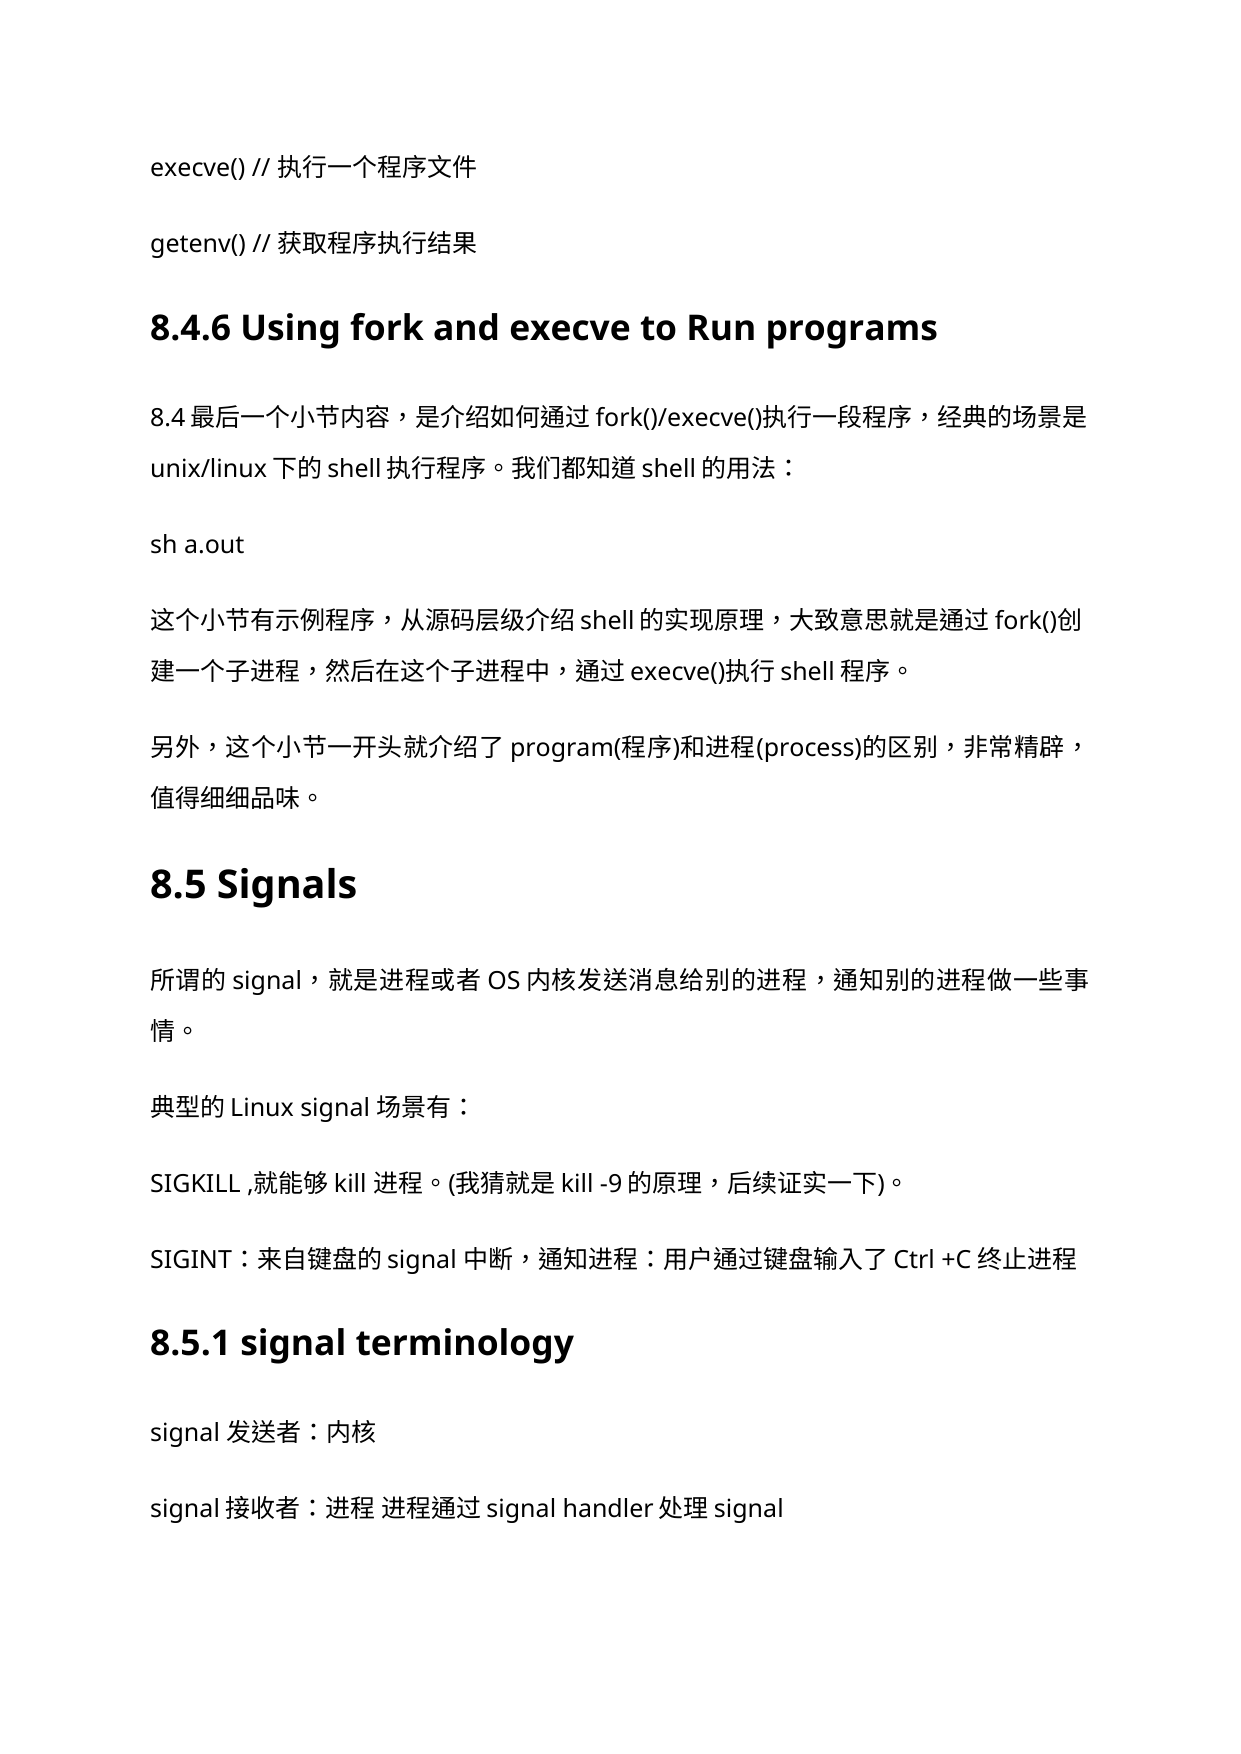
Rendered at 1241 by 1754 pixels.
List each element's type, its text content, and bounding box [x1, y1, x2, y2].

text execve() // 执行一个程序文件 [150, 150, 1090, 184]
text 8.4最后一个小节内容，是介绍如何通过fork()/execve()执行一段程序，经典的场景是unix/linux下的shell执行程序。我们都知道shell的用法： [150, 399, 1090, 484]
text 这个小节有示例程序，从源码层级介绍shell的实现原理，大致意思就是通过fork()创建一个子进程，然后在这个子进程中，通过execve()执行shell程序。 [150, 602, 1090, 688]
text SIGKILL ,就能够kill 进程。(我猜就是kill -9的原理，后续证实一下)。 [150, 1166, 1090, 1200]
text getenv() // 获取程序执行结果 [150, 226, 1090, 260]
subtitle 8.5.1 signal terminology [150, 1318, 1090, 1366]
subtitle 8.4.6 Using fork and execve to Run programs [150, 302, 1090, 350]
text signal接收者：进程 进程通过signal handler处理signal [150, 1491, 1090, 1525]
text SIGINT：来自键盘的signal 中断，通知进程：用户通过键盘输入了Ctrl +C 终止进程 [150, 1242, 1090, 1276]
text sh a.out [150, 526, 1090, 561]
subtitle 8.5 Signals [150, 857, 1090, 911]
text 另外，这个小节一开头就介绍了program(程序)和进程(process)的区别，非常精辟，值得细细品味。 [150, 729, 1090, 815]
text 典型的Linux signal 场景有： [150, 1090, 1090, 1124]
text signal 发送者：内核 [150, 1415, 1090, 1449]
text 所谓的signal，就是进程或者OS内核发送消息给别的进程，通知别的进程做一些事情。 [150, 963, 1090, 1048]
